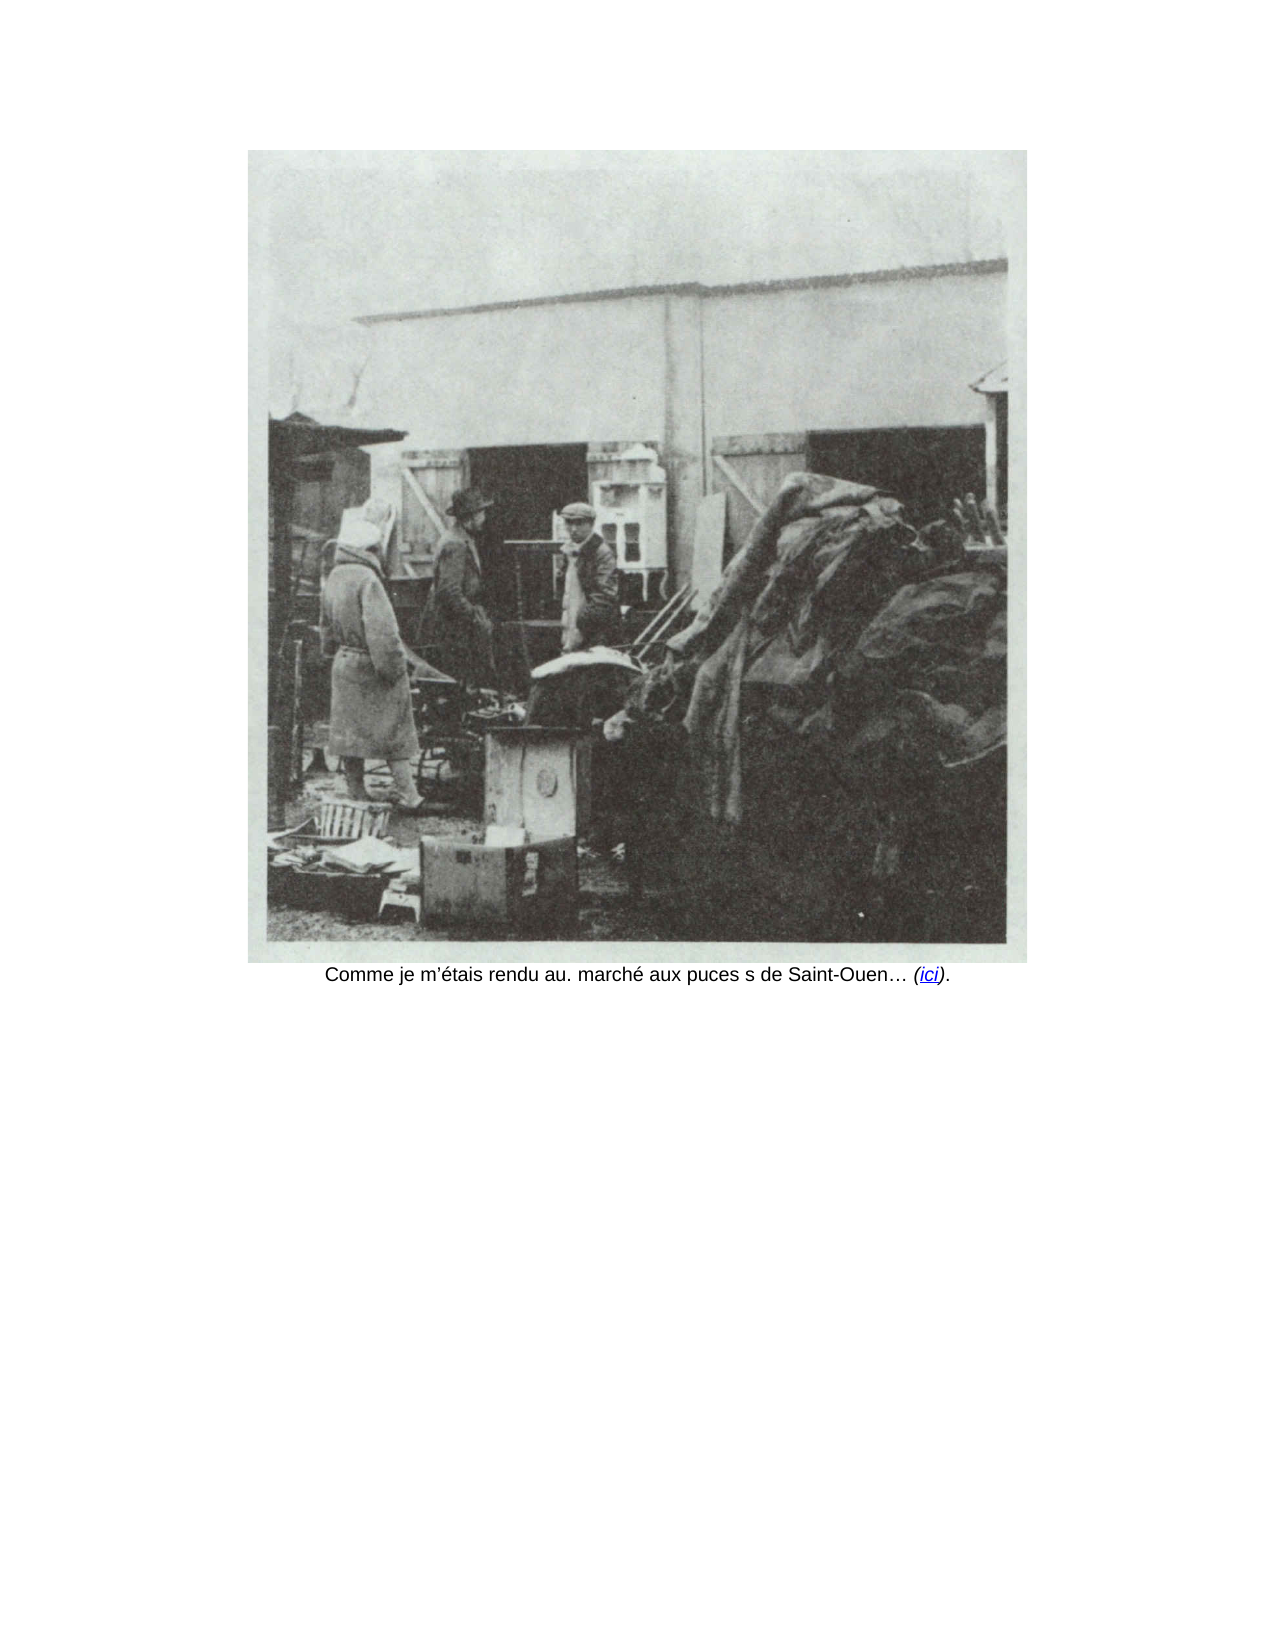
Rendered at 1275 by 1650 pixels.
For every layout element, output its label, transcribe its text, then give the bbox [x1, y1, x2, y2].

picture [247, 150, 1028, 963]
